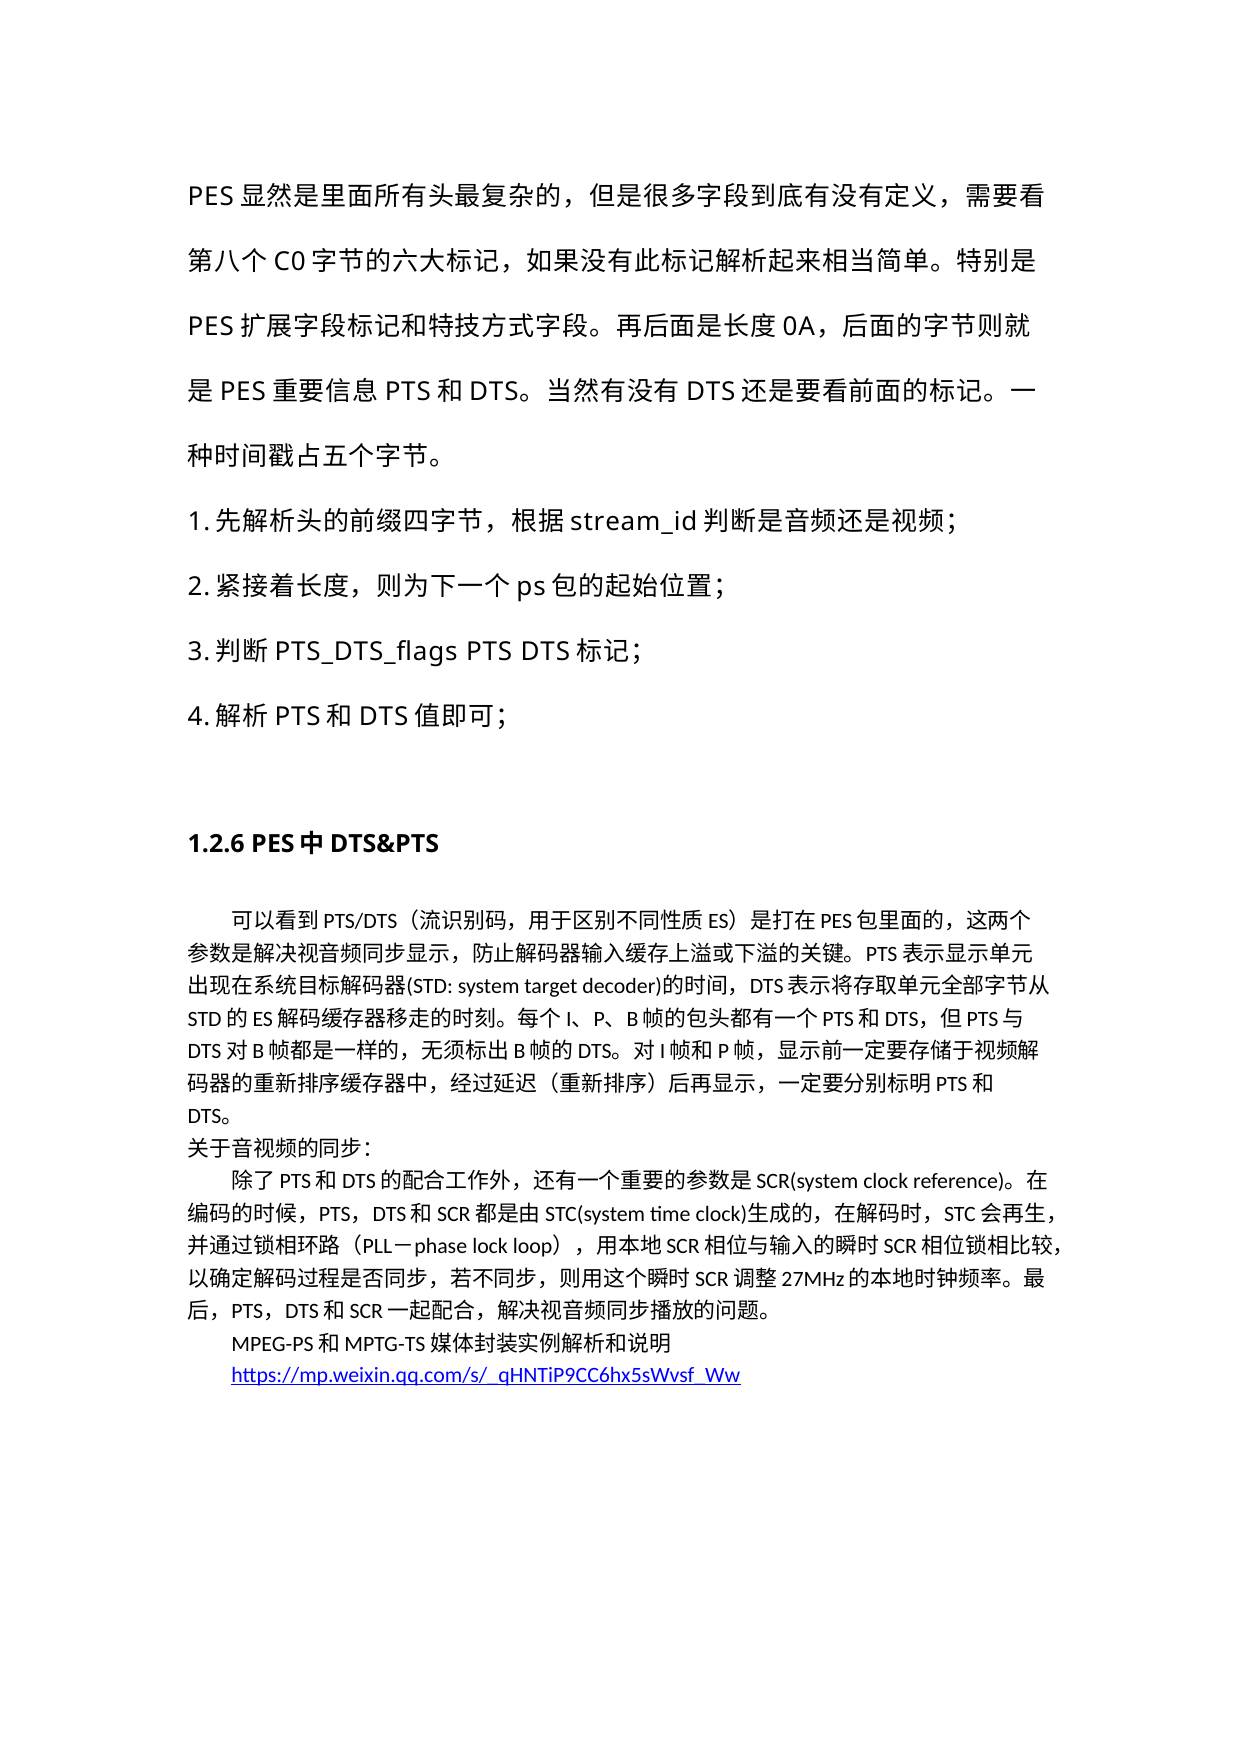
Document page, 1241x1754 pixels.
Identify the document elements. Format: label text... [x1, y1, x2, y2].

text 4. 解析PTS和DTS值即可； [187, 682, 1053, 747]
text 3. 判断PTS_DTS_flags PTS DTS标记； [187, 617, 1053, 682]
text 可以看到PTS/DTS（流识别码，用于区别不同性质ES）是打在PES包里面的，这两个参数是解决视音频同步显示，防止解码器输入缓存上溢或下溢的关键。PTS表示显示单元出现在系统目标解码器(STD: system target decoder)的时间，DTS表示将存取单元全部字节从STD的ES解码缓存器移走的时刻。每个I、P、B帧的包头都有一个PTS和DTS，但PTS与DTS对B帧都是一样的，无须标出B帧的DTS。对I帧和P帧，显示前一定要存储于视频解码器的重新排序缓存器中，经过延迟（重新排序）后再显示，一定要分别标明PTS和DTS。 [187, 903, 1053, 1130]
subtitle 1.2.6 PES中DTS&PTS [187, 809, 1053, 874]
text MPEG-PS和MPTG-TS 媒体封装实例解析和说明 [187, 1325, 1053, 1358]
text 除了PTS和DTS的配合工作外，还有一个重要的参数是SCR(system clock reference)。在编码的时候，PTS，DTS和SCR都是由STC(system time clock)生成的，在解码时，STC会再生，并通过锁相环路（PLL－phase lock loop），用本地SCR相位与输入的瞬时SCR相位锁相比较，以确定解码过程是否同步，若不同步，则用这个瞬时SCR调整27MHz的本地时钟频率。最后，PTS，DTS和SCR一起配合，解决视音频同步播放的问题。 [187, 1163, 1053, 1325]
text 1. 先解析头的前缀四字节，根据stream_id判断是音频还是视频； [187, 487, 1053, 552]
text 2. 紧接着长度，则为下一个ps包的起始位置； [187, 552, 1053, 617]
text PES显然是里面所有头最复杂的，但是很多字段到底有没有定义，需要看第八个C0字节的六大标记，如果没有此标记解析起来相当简单。特别是PES扩展字段标记和特技方式字段。再后面是长度0A，后面的字节则就是PES重要信息PTS和DTS。当然有没有DTS还是要看前面的标记。一种时间戳占五个字节。 [187, 162, 1053, 487]
text 关于音视频的同步： [187, 1130, 1053, 1163]
text https://mp.weixin.qq.com/s/_qHNTiP9CC6hx5sWvsf_Ww [187, 1358, 1053, 1390]
